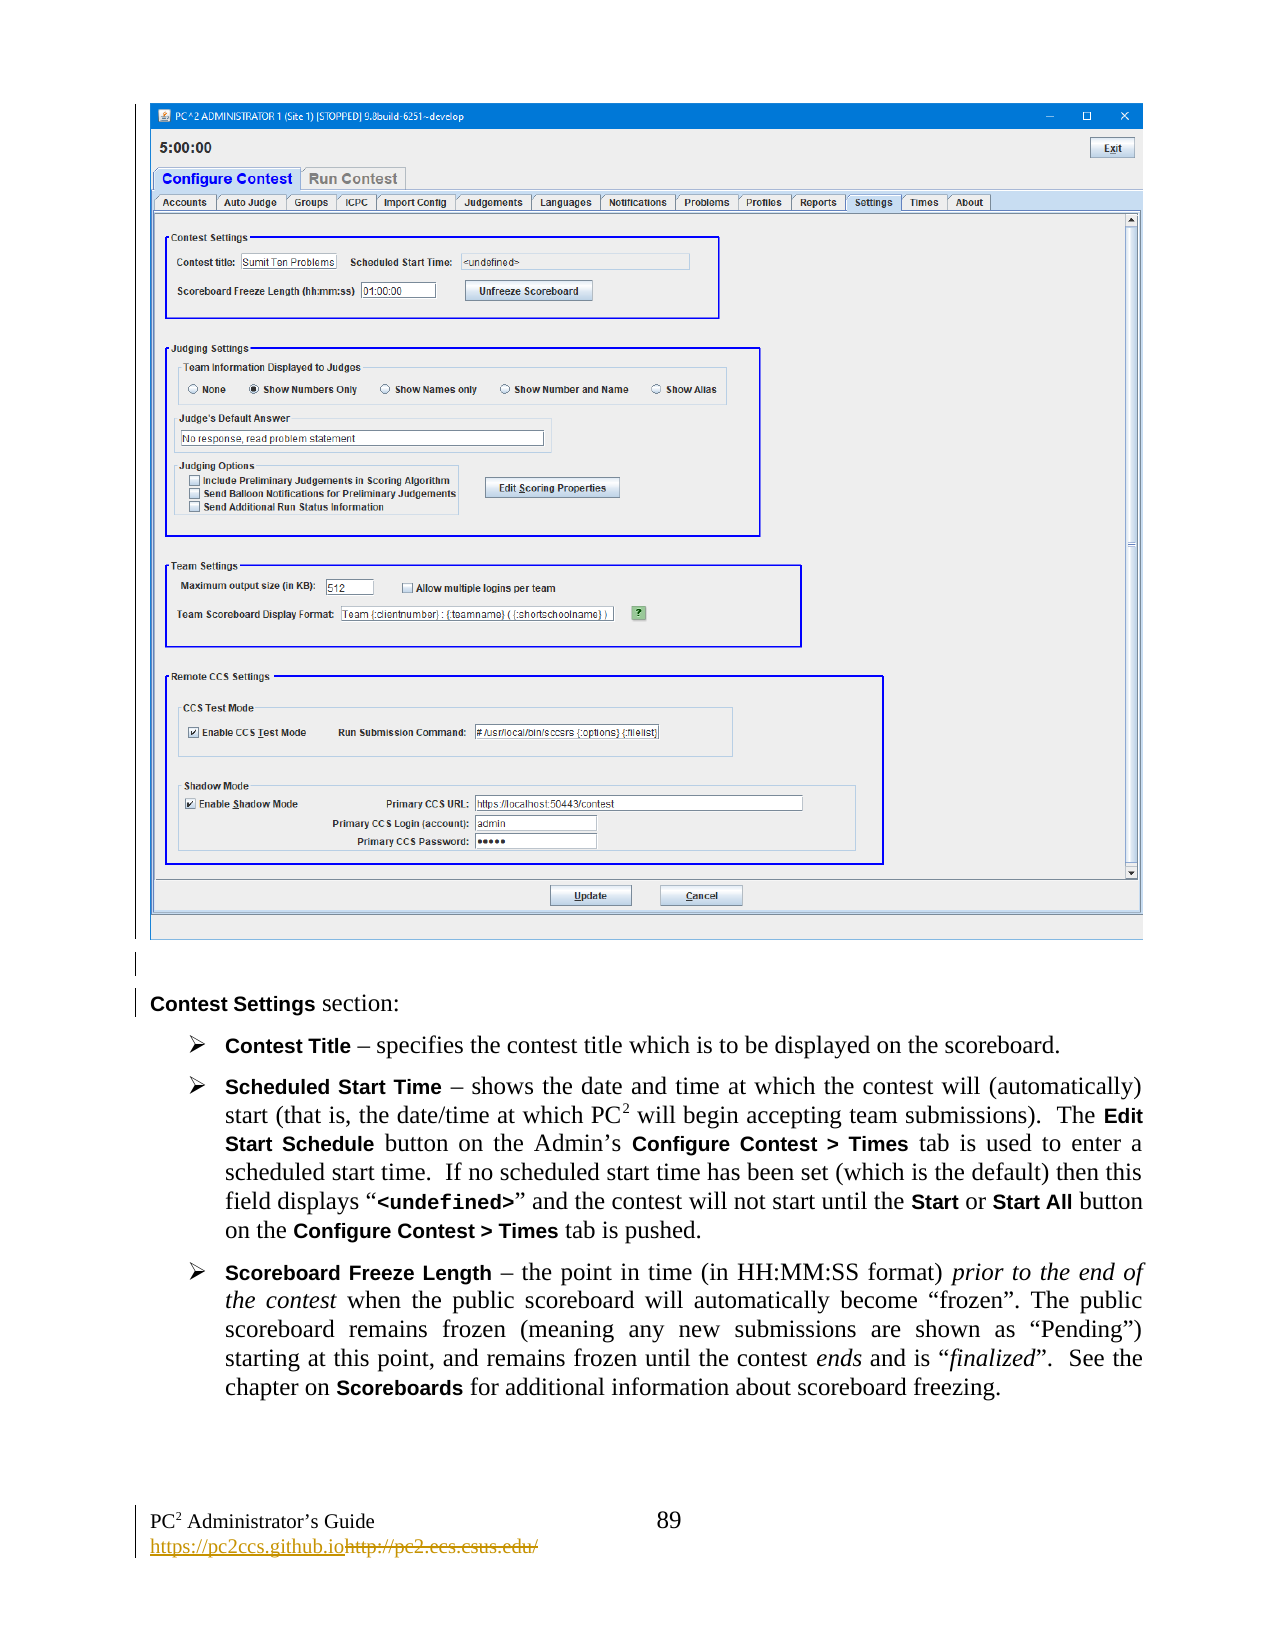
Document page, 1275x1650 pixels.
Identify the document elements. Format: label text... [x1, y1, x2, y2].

list Scoreboard Freeze Length – the point in time (in HH:MM:SS format) prior to the end of the contest when the public scoreboard will automatically become “frozen”. The public scoreboard remains frozen (meaning any new submissions are shown as “Pending”) starting at this point, and remains frozen until the contest ends and is “finalized”. See the chapter on Scoreboards for additional information about scoreboard freezing. [187, 1257, 1143, 1401]
list Scheduled Start Time – shows the date and time at which the contest will (automatically) start (that is, the date/time at which PC2 will begin accepting team submissions). The Edit Start Schedule button on the Admin’s Configure Contest > Times tab is used to enter a scheduled start time. If no scheduled start time has been set (which is the default) then this field displays “<undefined>” and the contest will not start until the Start or Start All button on the Configure Contest > Times tab is pushed. [187, 1071, 1143, 1244]
list Contest Title – specifies the contest title which is to be displayed on the scoreboard. [187, 1030, 1143, 1058]
text Contest Settings section: [150, 988, 1143, 1017]
picture [150, 103, 1143, 940]
